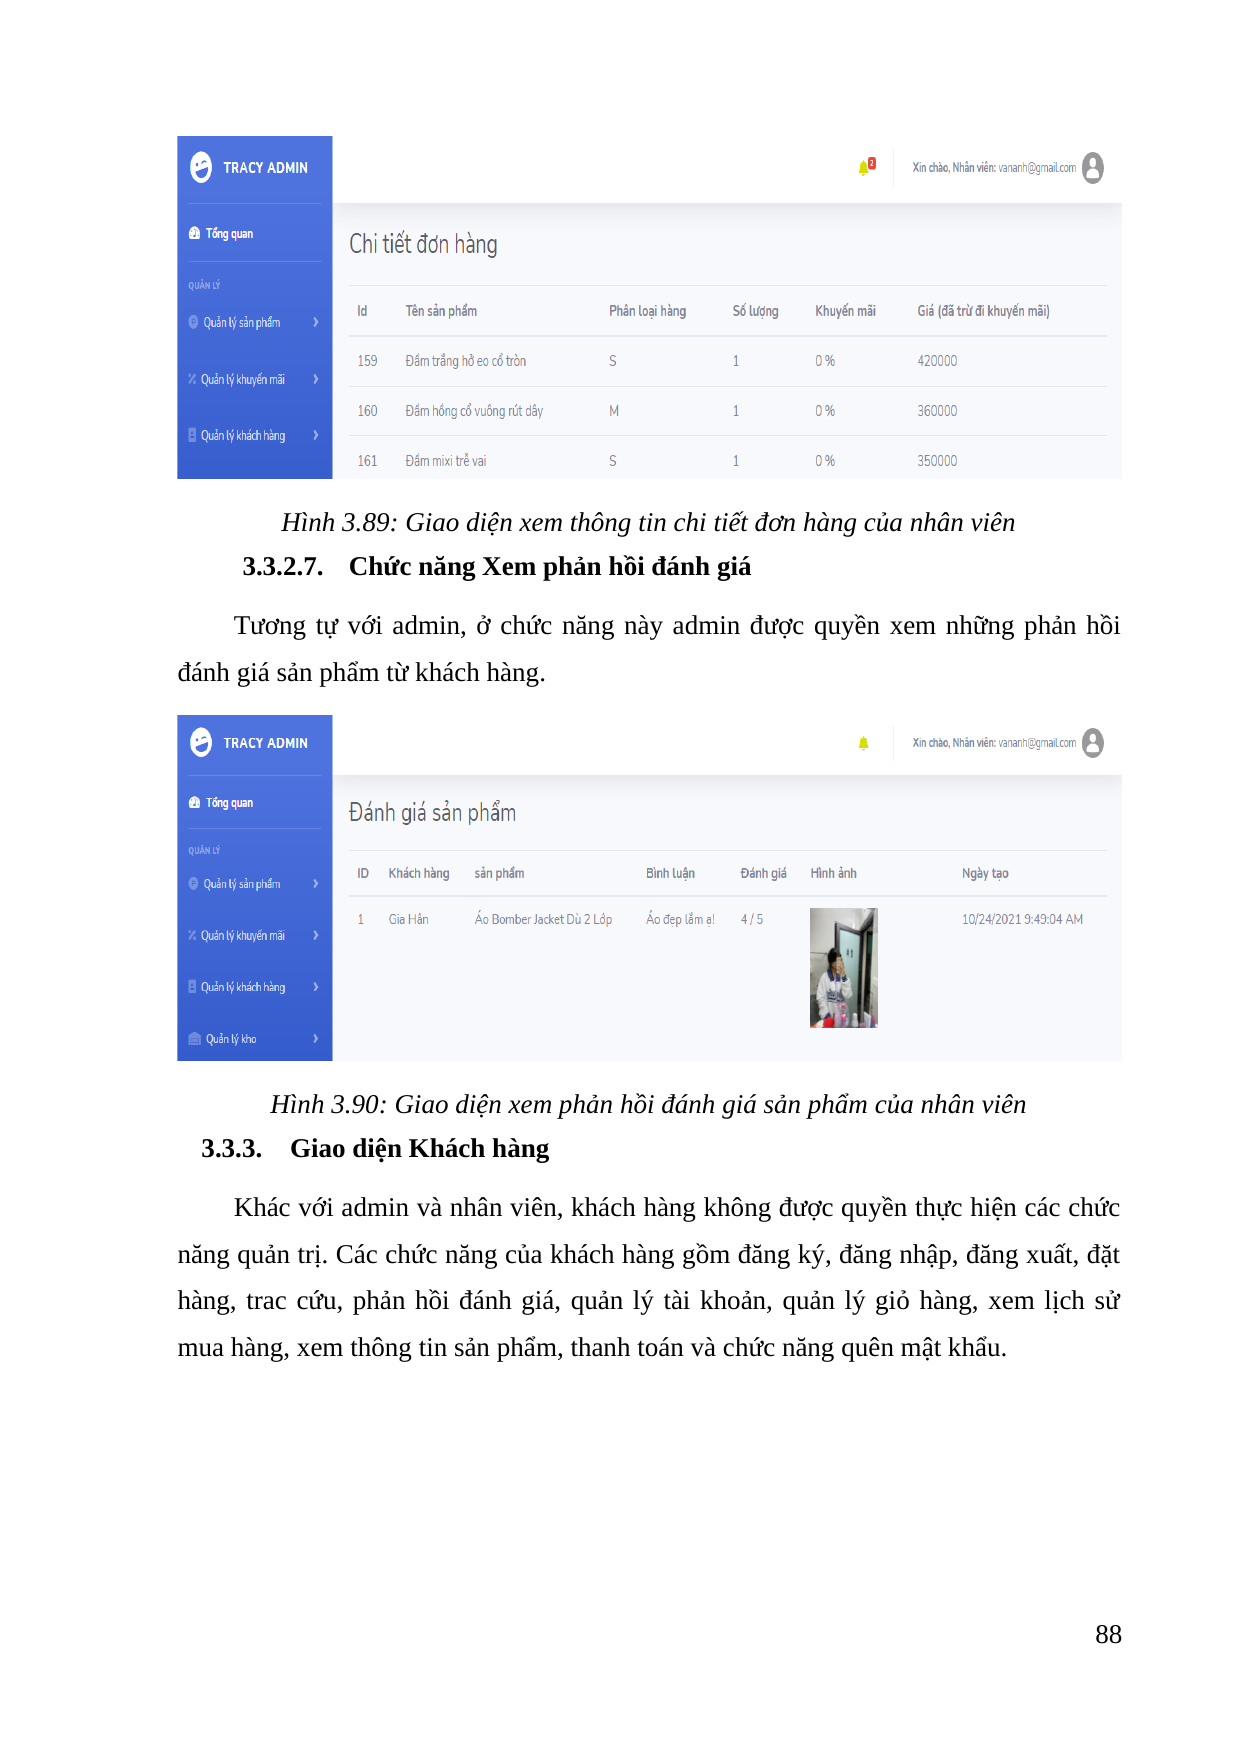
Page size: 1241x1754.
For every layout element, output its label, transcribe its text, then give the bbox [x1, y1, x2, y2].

picture [177, 136, 1123, 479]
subtitle Giao diện Khách hàng [201, 1132, 1122, 1163]
subtitle Chức năng Xem phản hồi đánh giá [242, 550, 1122, 581]
picture [177, 715, 1123, 1061]
text Tương tự với admin, ở chức năng này admin được quyền xem những phản hồi đánh giá sản phẩm từ khách hàng. [177, 609, 1122, 687]
text Khác với admin và nhân viên, khách hàng không được quyền thực hiện các chức năng quản trị. Các chức năng của khách hàng gồm đăng ký, đăng nhập, đăng xuất, đặt hàng, trac cứu, phản hồi đánh giá, quản lý tài khoản, quản lý giỏ hàng, xem lịch sử mua hàng, xem thông tin sản phẩm, thanh toán và chức năng quên mật khẩu. [177, 1191, 1122, 1362]
